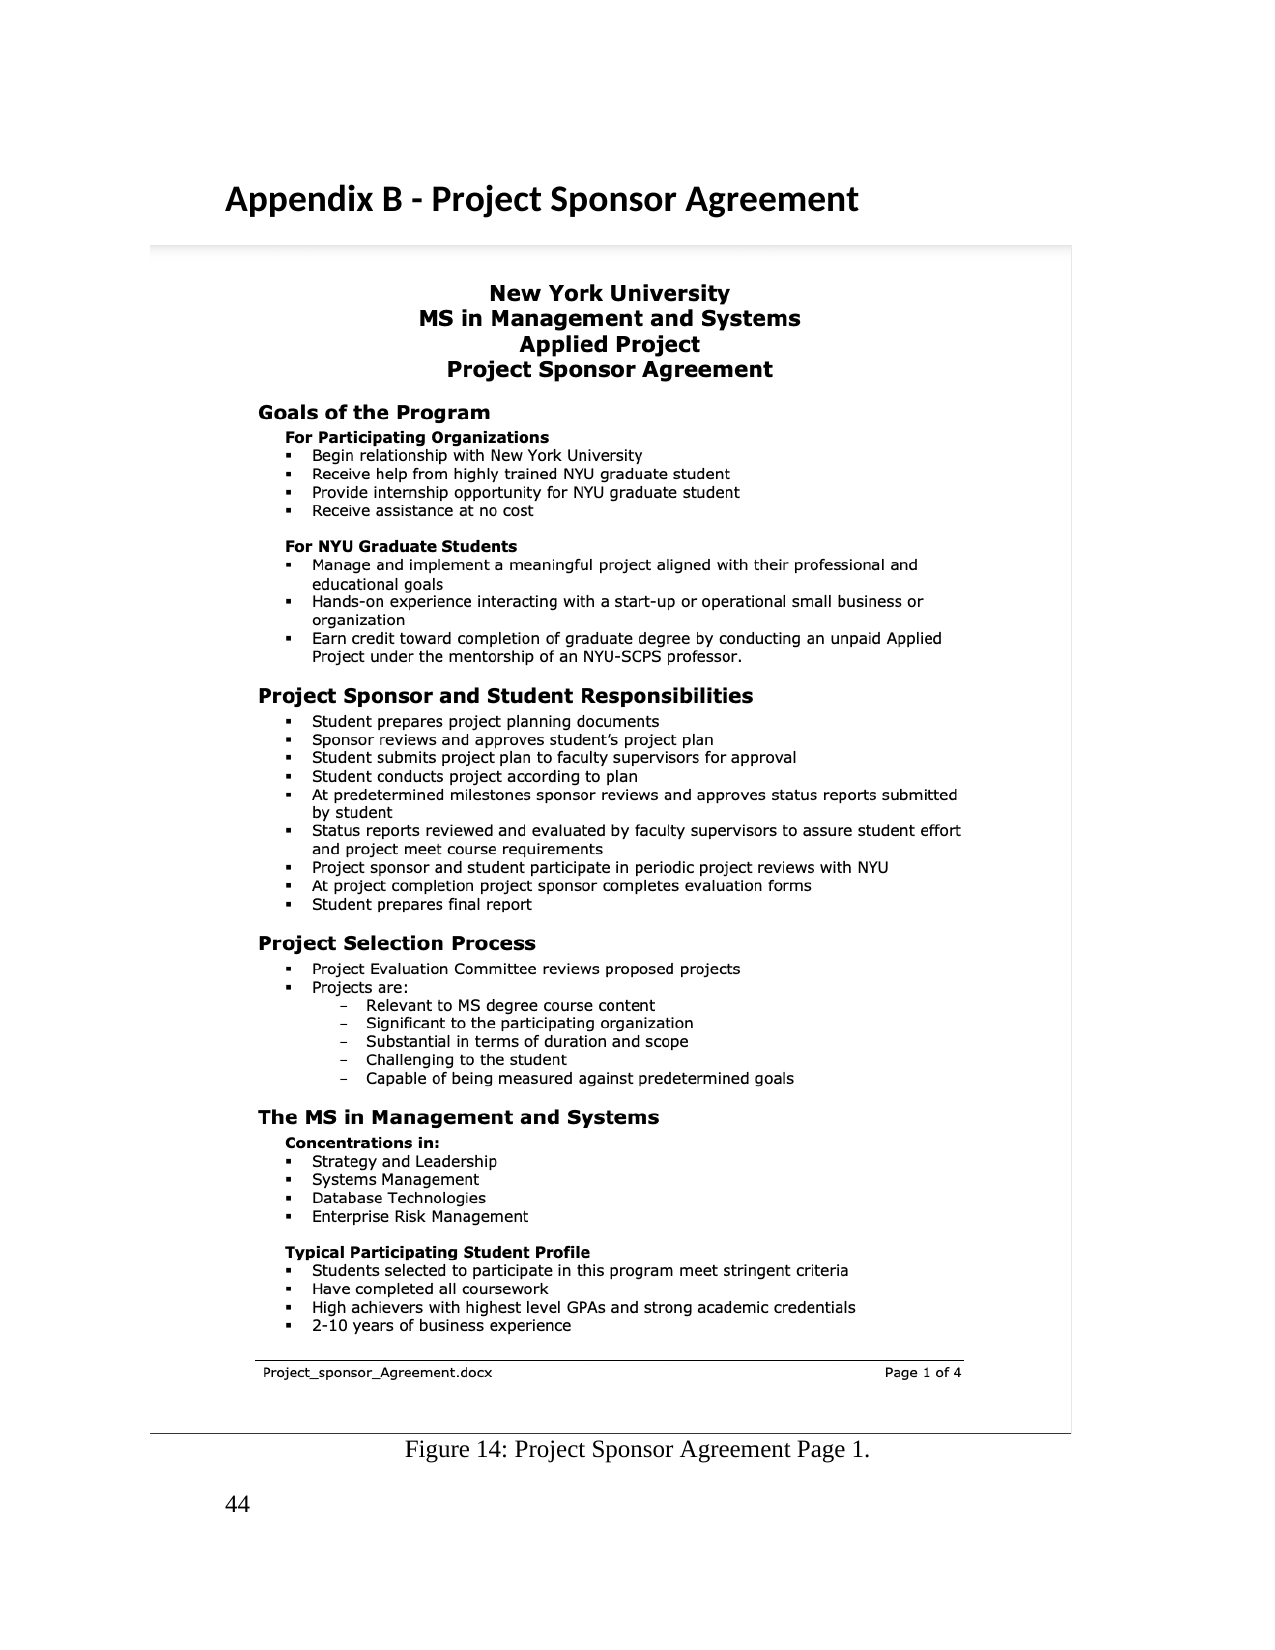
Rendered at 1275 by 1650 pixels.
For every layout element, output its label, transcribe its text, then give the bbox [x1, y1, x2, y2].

text Figure 14: Project Sponsor Agreement Page 1. [150, 1434, 1125, 1462]
picture [150, 245, 1072, 1434]
subtitle Appendix B - Project Sponsor Agreement [150, 175, 1125, 221]
